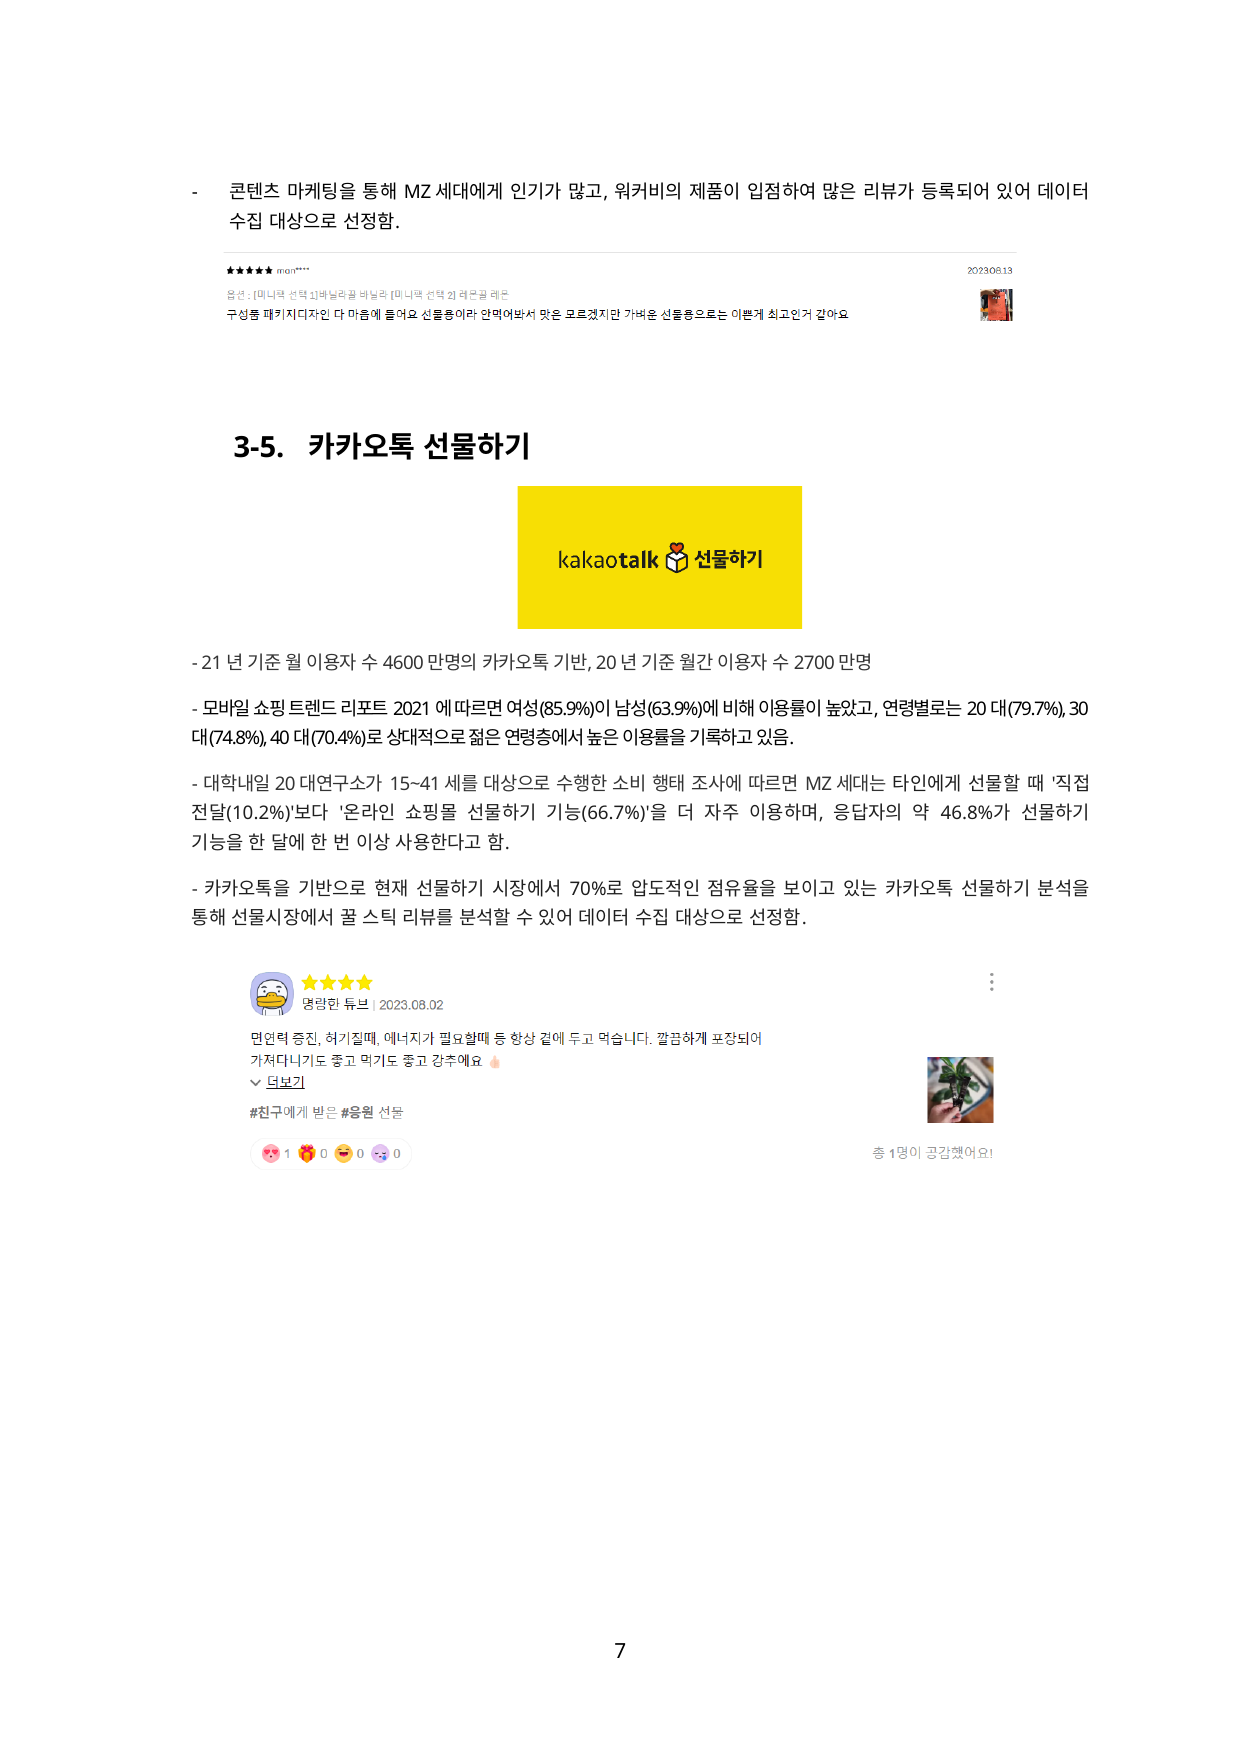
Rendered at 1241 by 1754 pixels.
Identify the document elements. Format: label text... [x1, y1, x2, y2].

picture [235, 948, 1005, 1183]
text - 대학내일20대연구소가 15~41세를 대상으로 수행한 소비 행태 조사에 따르면 MZ세대는 타인에게 선물할 때 '직접 전달(10.2%)'보다 '온라인 쇼핑몰 선물하기 기능(66.7%)'을 더 자주 이용하며, 응답자의 약 46.8%가 선물하기 기능을 한 달에 한 번 이상 사용한다고 함. [192, 769, 1090, 854]
text - 21년 기준 월 이용자 수 4600만명의 카카오톡 기반, 20년 기준 월간 이용자 수 2700만명 [192, 648, 1090, 675]
picture [517, 486, 803, 629]
text - 모바일 쇼핑 트렌드 리포트 2021에 따르면 여성(85.9%)이 남성(63.9%)에 비해 이용률이 높았고, 연령별로는 20대(79.7%), 30대(74.8%), 40대(70.4%)로 상대적으로 젊은 연령층에서 높은 이용률을 기록하고 있음. [192, 693, 1090, 750]
picture [223, 252, 1017, 329]
list 카카오톡 선물하기 [233, 424, 1090, 466]
text - 카카오톡을 기반으로 현재 선물하기 시장에서 70%로 압도적인 점유율을 보이고 있는 카카오톡 선물하기 분석을 통해 선물시장에서 꿀 스틱 리뷰를 분석할 수 있어 데이터 수집 대상으로 선정함. [192, 873, 1090, 930]
list 콘텐츠 마케팅을 통해 MZ세대에게 인기가 많고, 워커비의 제품이 입점하여 많은 리뷰가 등록되어 있어 데이터 수집 대상으로 선정함. [192, 177, 1090, 234]
